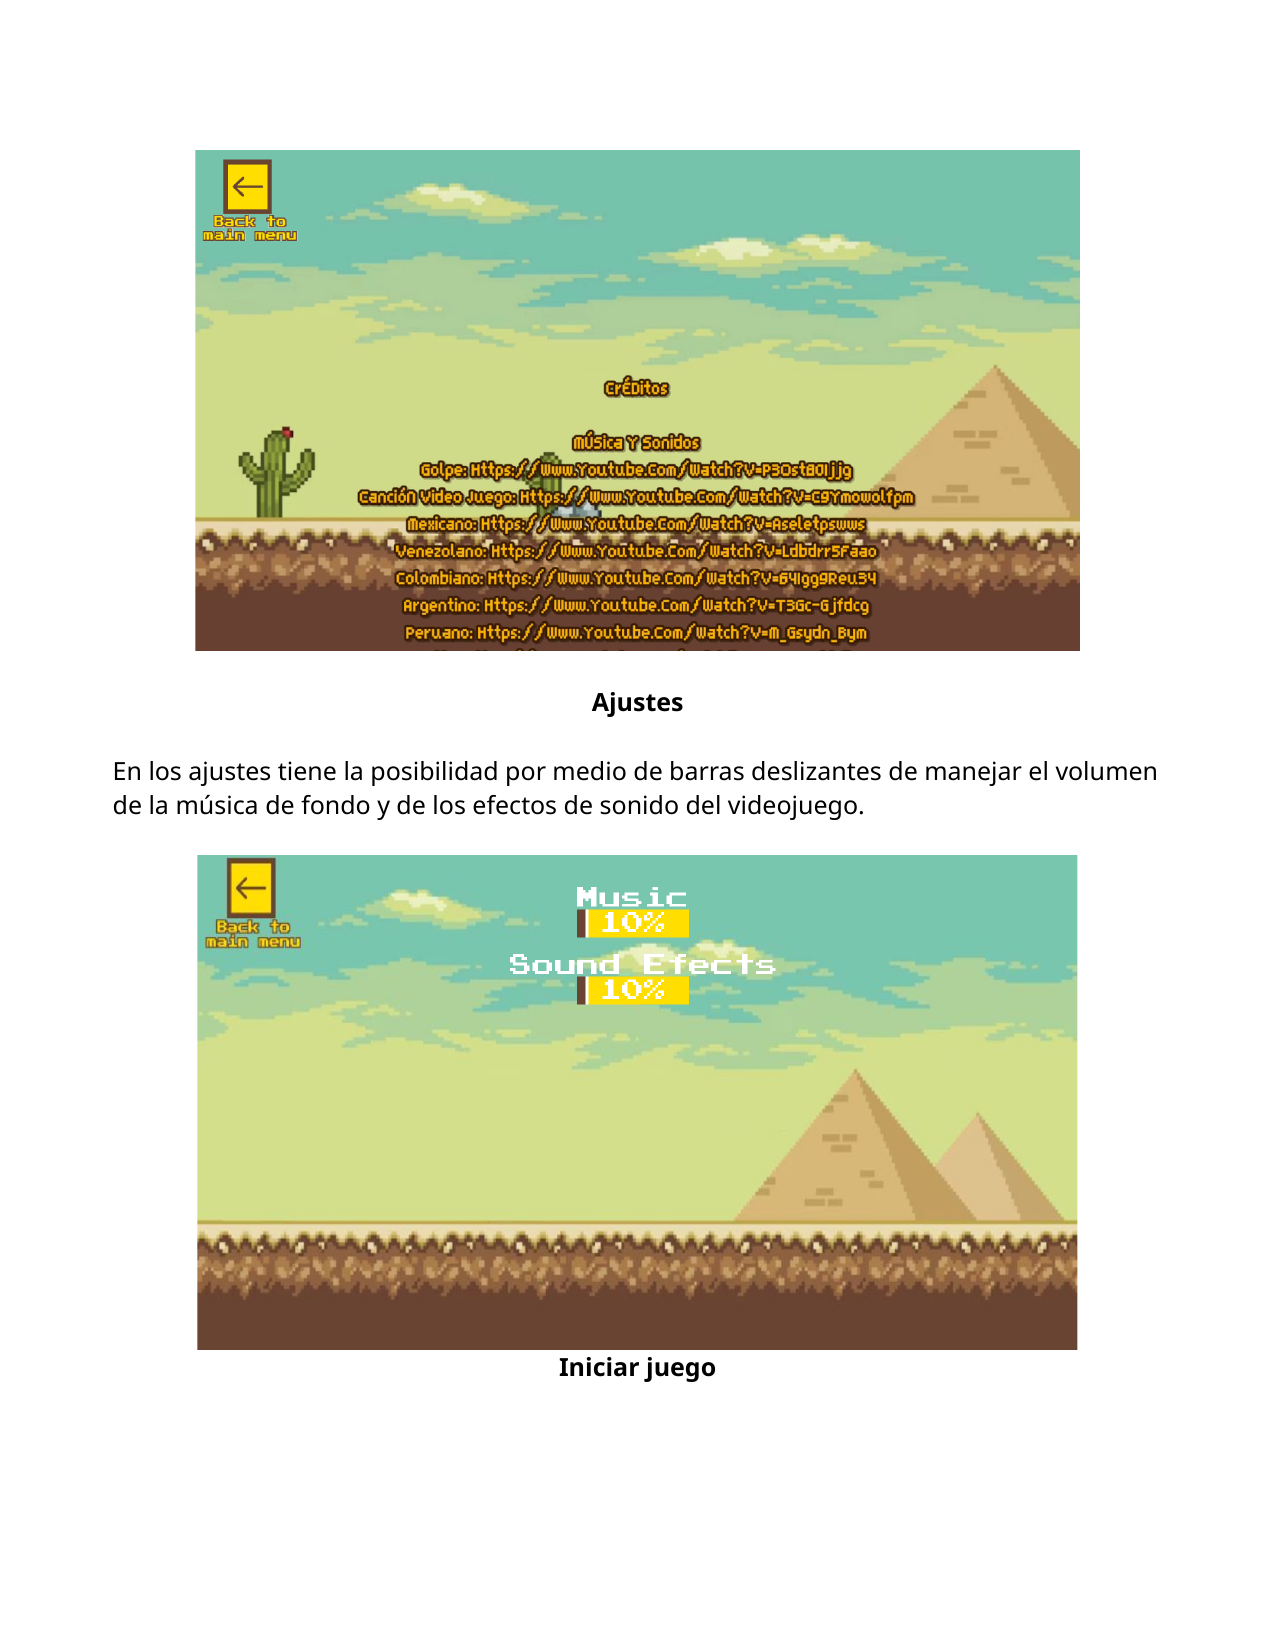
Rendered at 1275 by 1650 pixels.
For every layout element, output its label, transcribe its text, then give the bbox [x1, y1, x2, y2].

text Iniciar juego [112, 1350, 1162, 1384]
picture [195, 150, 1080, 651]
text Ajustes [112, 685, 1162, 719]
text En los ajustes tiene la posibilidad por medio de barras deslizantes de manejar el volumen de la música de fondo y de los efectos de sonido del videojuego. [112, 753, 1162, 821]
picture [197, 855, 1078, 1350]
